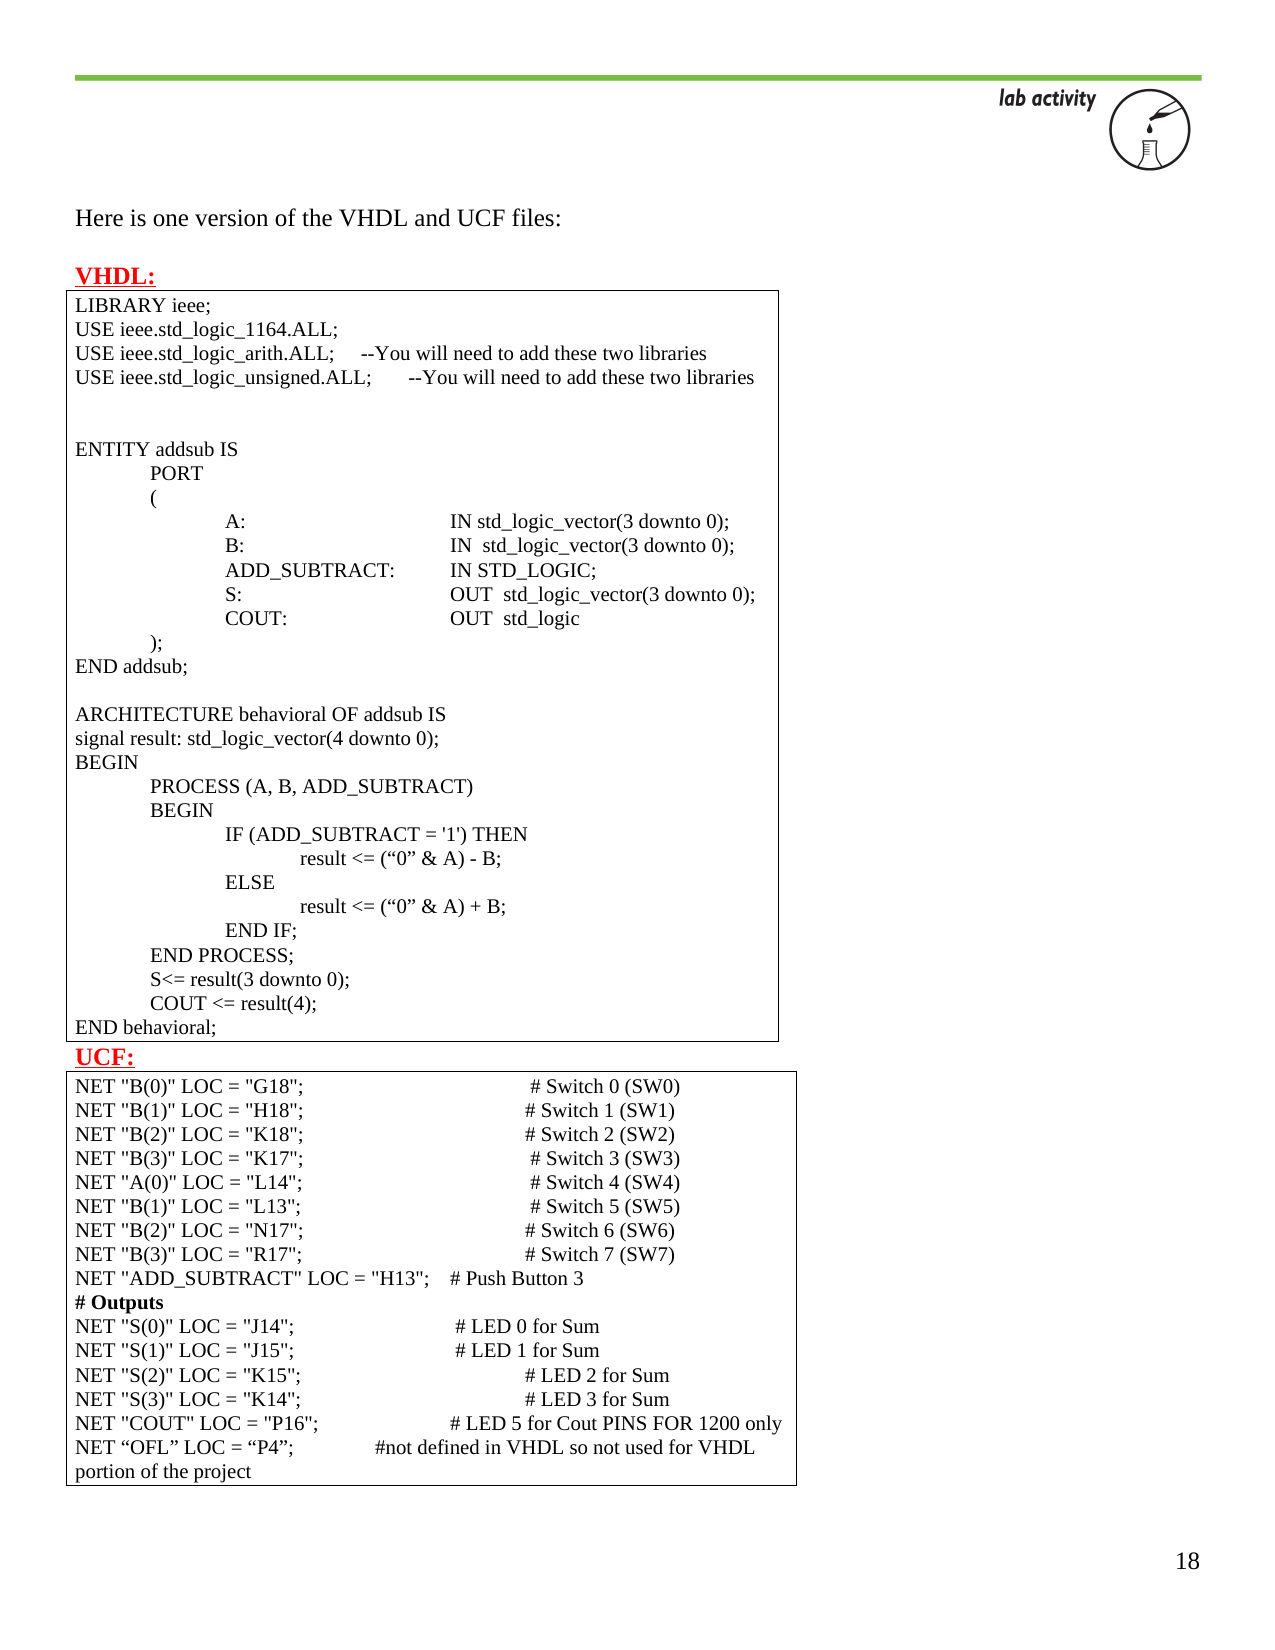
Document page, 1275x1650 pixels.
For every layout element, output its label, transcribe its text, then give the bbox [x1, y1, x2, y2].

text END behavioral; [67, 1012, 778, 1041]
text NET "S(0)" LOC = "J14"; # LED 0 for Sum [67, 1311, 796, 1335]
text ELSE [67, 867, 778, 891]
text ENTITY addsub IS [67, 434, 778, 458]
text NET "COUT" LOC = "P16"; # LED 5 for Cout PINS FOR 1200 only [67, 1407, 796, 1432]
text UCF: [75, 1042, 1200, 1071]
text END IF; [67, 915, 778, 939]
text NET "ADD_SUBTRACT" LOC = "H13"; # Push Button 3 [67, 1263, 796, 1287]
text signal result: std_logic_vector(4 downto 0); [67, 723, 778, 747]
text S: OUT std_logic_vector(3 downto 0); [67, 578, 778, 602]
text NET "S(2)" LOC = "K15"; # LED 2 for Sum [67, 1359, 796, 1383]
text PORT [67, 458, 778, 482]
text NET “OFL” LOC = “P4”; #not defined in VHDL so not used for VHDL portion of the project [67, 1432, 796, 1485]
text NET "B(1)" LOC = "L13"; # Switch 5 (SW5) [67, 1191, 796, 1215]
picture [75, 75, 1202, 204]
text # Outputs [67, 1287, 796, 1311]
text NET "B(1)" LOC = "H18"; # Switch 1 (SW1) [67, 1095, 796, 1119]
text S<= result(3 downto 0); [67, 963, 778, 987]
text NET "A(0)" LOC = "L14"; # Switch 4 (SW4) [67, 1167, 796, 1191]
text USE ieee.std_logic_unsigned.ALL; --You will need to add these two libraries [67, 362, 778, 389]
text A: IN std_logic_vector(3 downto 0); [67, 506, 778, 530]
text COUT: OUT std_logic [67, 602, 778, 627]
text B: IN std_logic_vector(3 downto 0); [67, 530, 778, 554]
text NET "B(0)" LOC = "G18"; # Switch 0 (SW0) [67, 1072, 796, 1095]
text NET "S(3)" LOC = "K14"; # LED 3 for Sum [67, 1383, 796, 1407]
text ( [67, 482, 778, 506]
text PROCESS (A, B, ADD_SUBTRACT) [67, 771, 778, 795]
text NET "B(3)" LOC = "K17"; # Switch 3 (SW3) [67, 1143, 796, 1167]
text BEGIN [67, 747, 778, 771]
text USE ieee.std_logic_arith.ALL; --You will need to add these two libraries [67, 338, 778, 362]
text BEGIN [67, 795, 778, 819]
text NET "B(3)" LOC = "R17"; # Switch 7 (SW7) [67, 1239, 796, 1263]
text USE ieee.std_logic_1164.ALL; [67, 314, 778, 338]
text result <= (“0” & A) + B; [67, 891, 778, 915]
text ); [67, 627, 778, 651]
text result <= (“0” & A) - B; [67, 843, 778, 867]
text END PROCESS; [67, 939, 778, 963]
text VHDL: [75, 261, 1200, 290]
text Here is one version of the VHDL and UCF files: [75, 204, 1200, 232]
text IF (ADD_SUBTRACT = '1') THEN [67, 819, 778, 843]
text ARCHITECTURE behavioral OF addsub IS [67, 699, 778, 723]
text LIBRARY ieee; [67, 291, 778, 314]
text NET "B(2)" LOC = "N17"; # Switch 6 (SW6) [67, 1215, 796, 1239]
text NET "S(1)" LOC = "J15"; # LED 1 for Sum [67, 1335, 796, 1359]
text COUT <= result(4); [67, 987, 778, 1012]
text ADD_SUBTRACT: IN STD_LOGIC; [67, 554, 778, 578]
text END addsub; [67, 651, 778, 678]
text NET "B(2)" LOC = "K18"; # Switch 2 (SW2) [67, 1119, 796, 1143]
